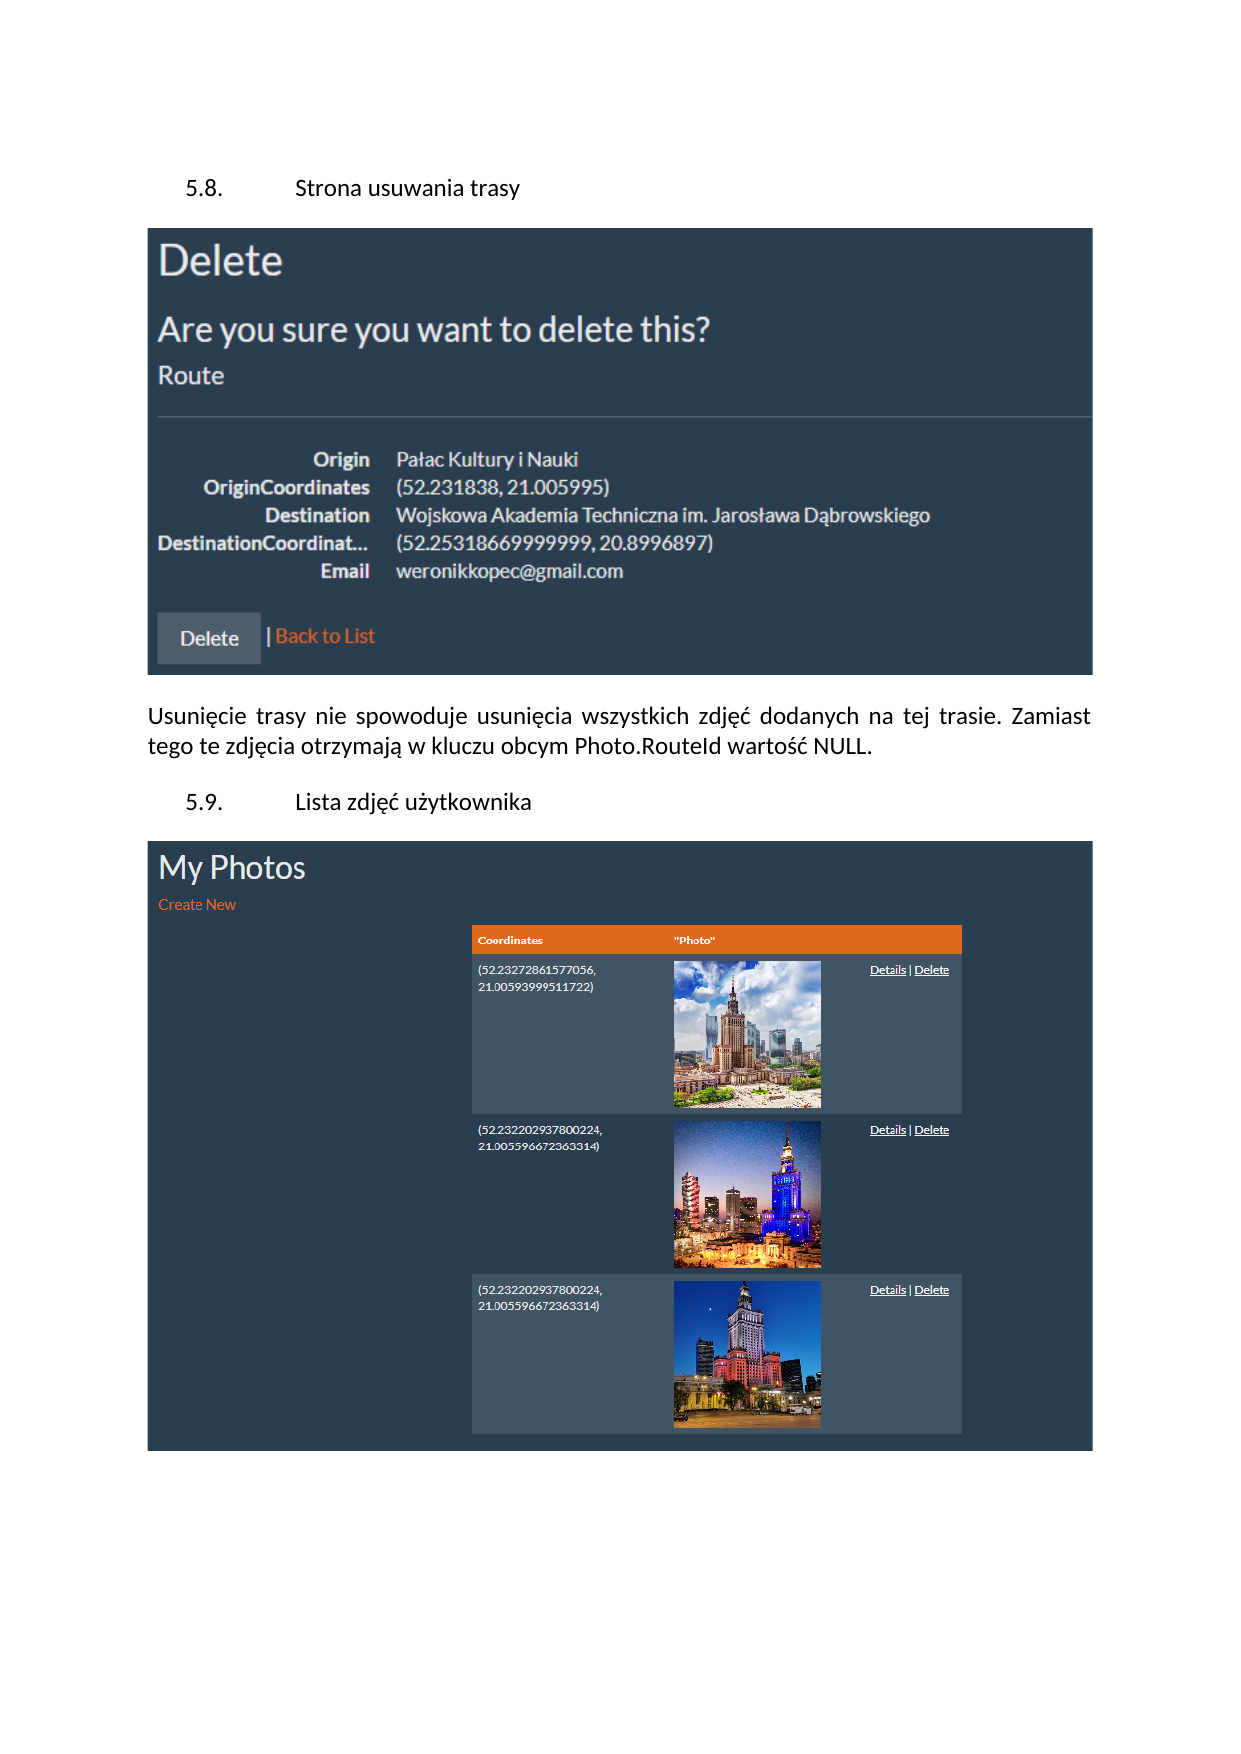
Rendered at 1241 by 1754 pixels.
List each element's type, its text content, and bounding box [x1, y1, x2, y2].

list Lista zdjęć użytkownika [185, 786, 1093, 816]
list Strona usuwania trasy [185, 173, 1093, 203]
text Usunięcie trasy nie spowoduje usunięcia wszystkich zdjęć dodanych na tej trasie. Zamiast tego te zdjęcia otrzymają w kluczu obcym Photo.RouteId wartość NULL. [148, 700, 1093, 761]
picture [147, 228, 1093, 675]
picture [147, 841, 1093, 1451]
